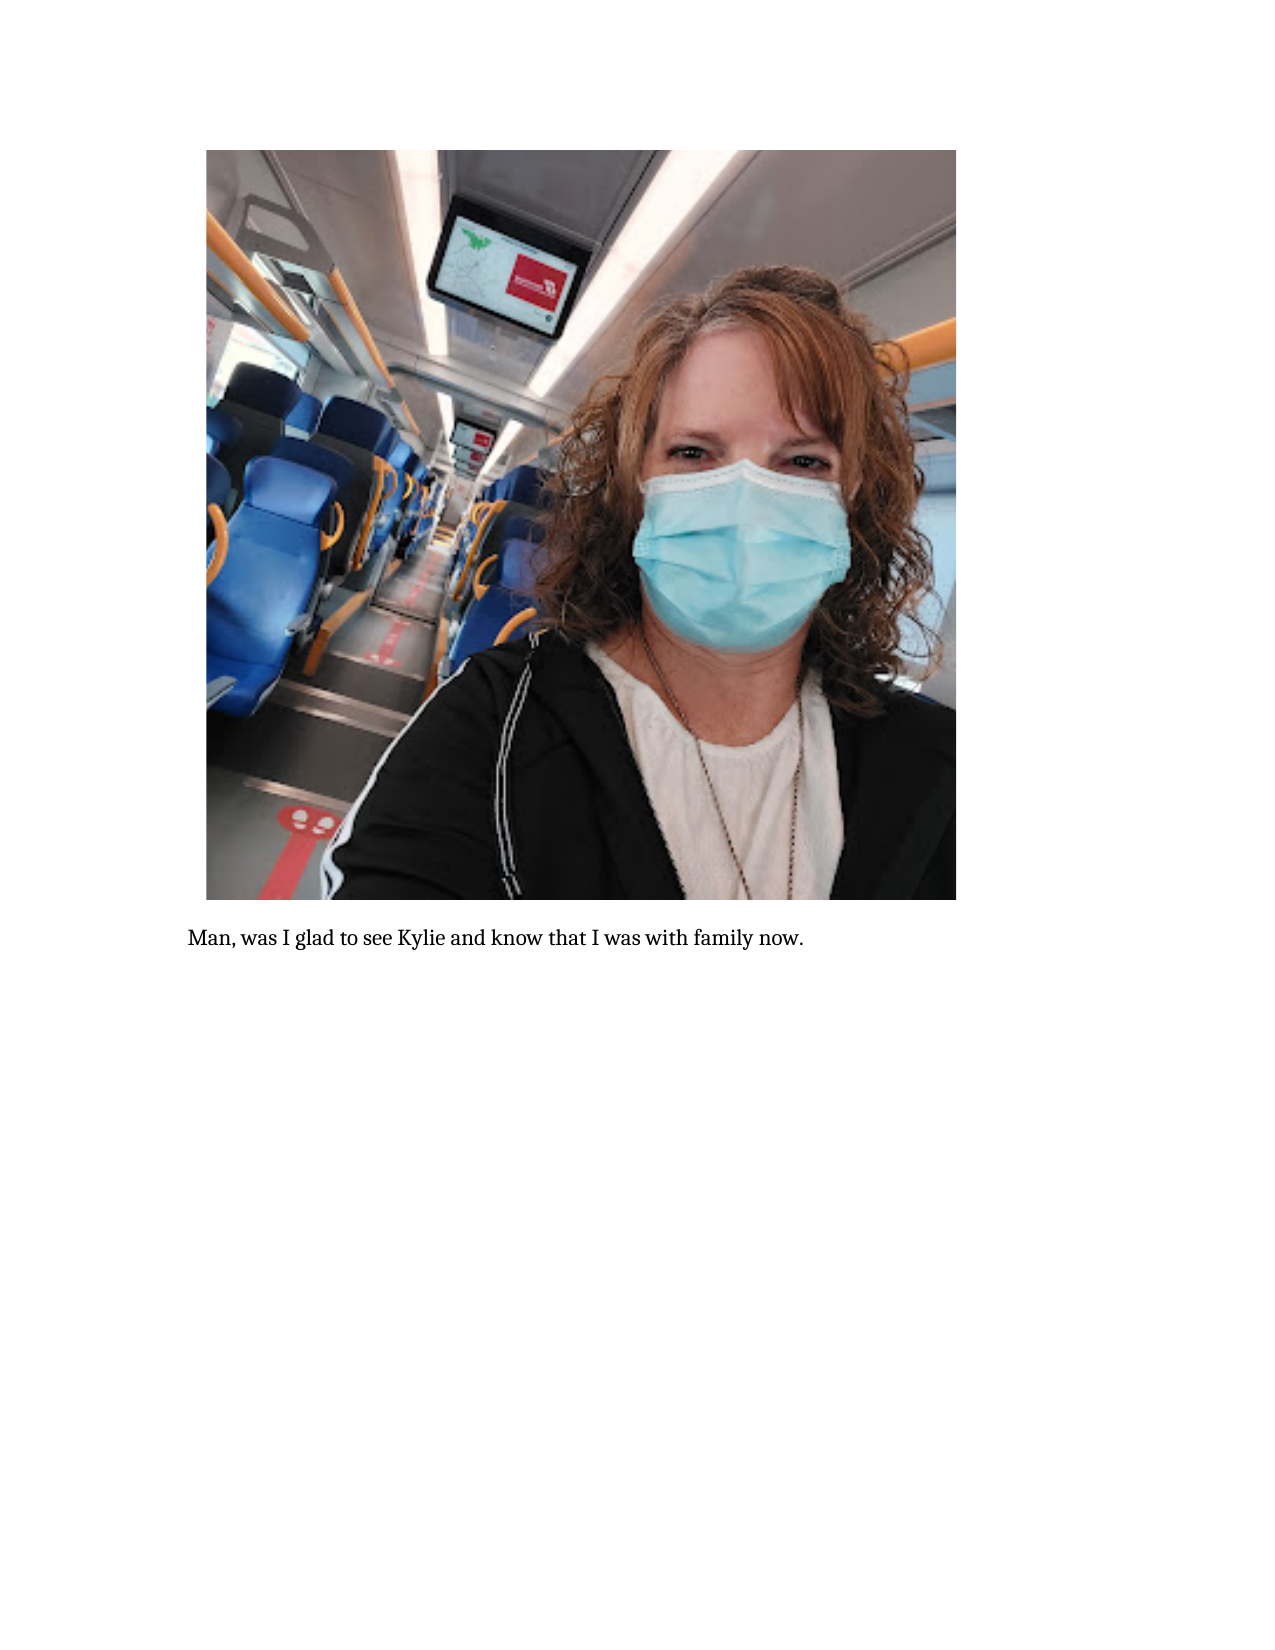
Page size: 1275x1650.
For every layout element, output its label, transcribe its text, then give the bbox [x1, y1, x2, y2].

picture [206, 150, 957, 900]
text Man, was I glad to see Kylie and know that I was with family now. [187, 925, 1087, 951]
